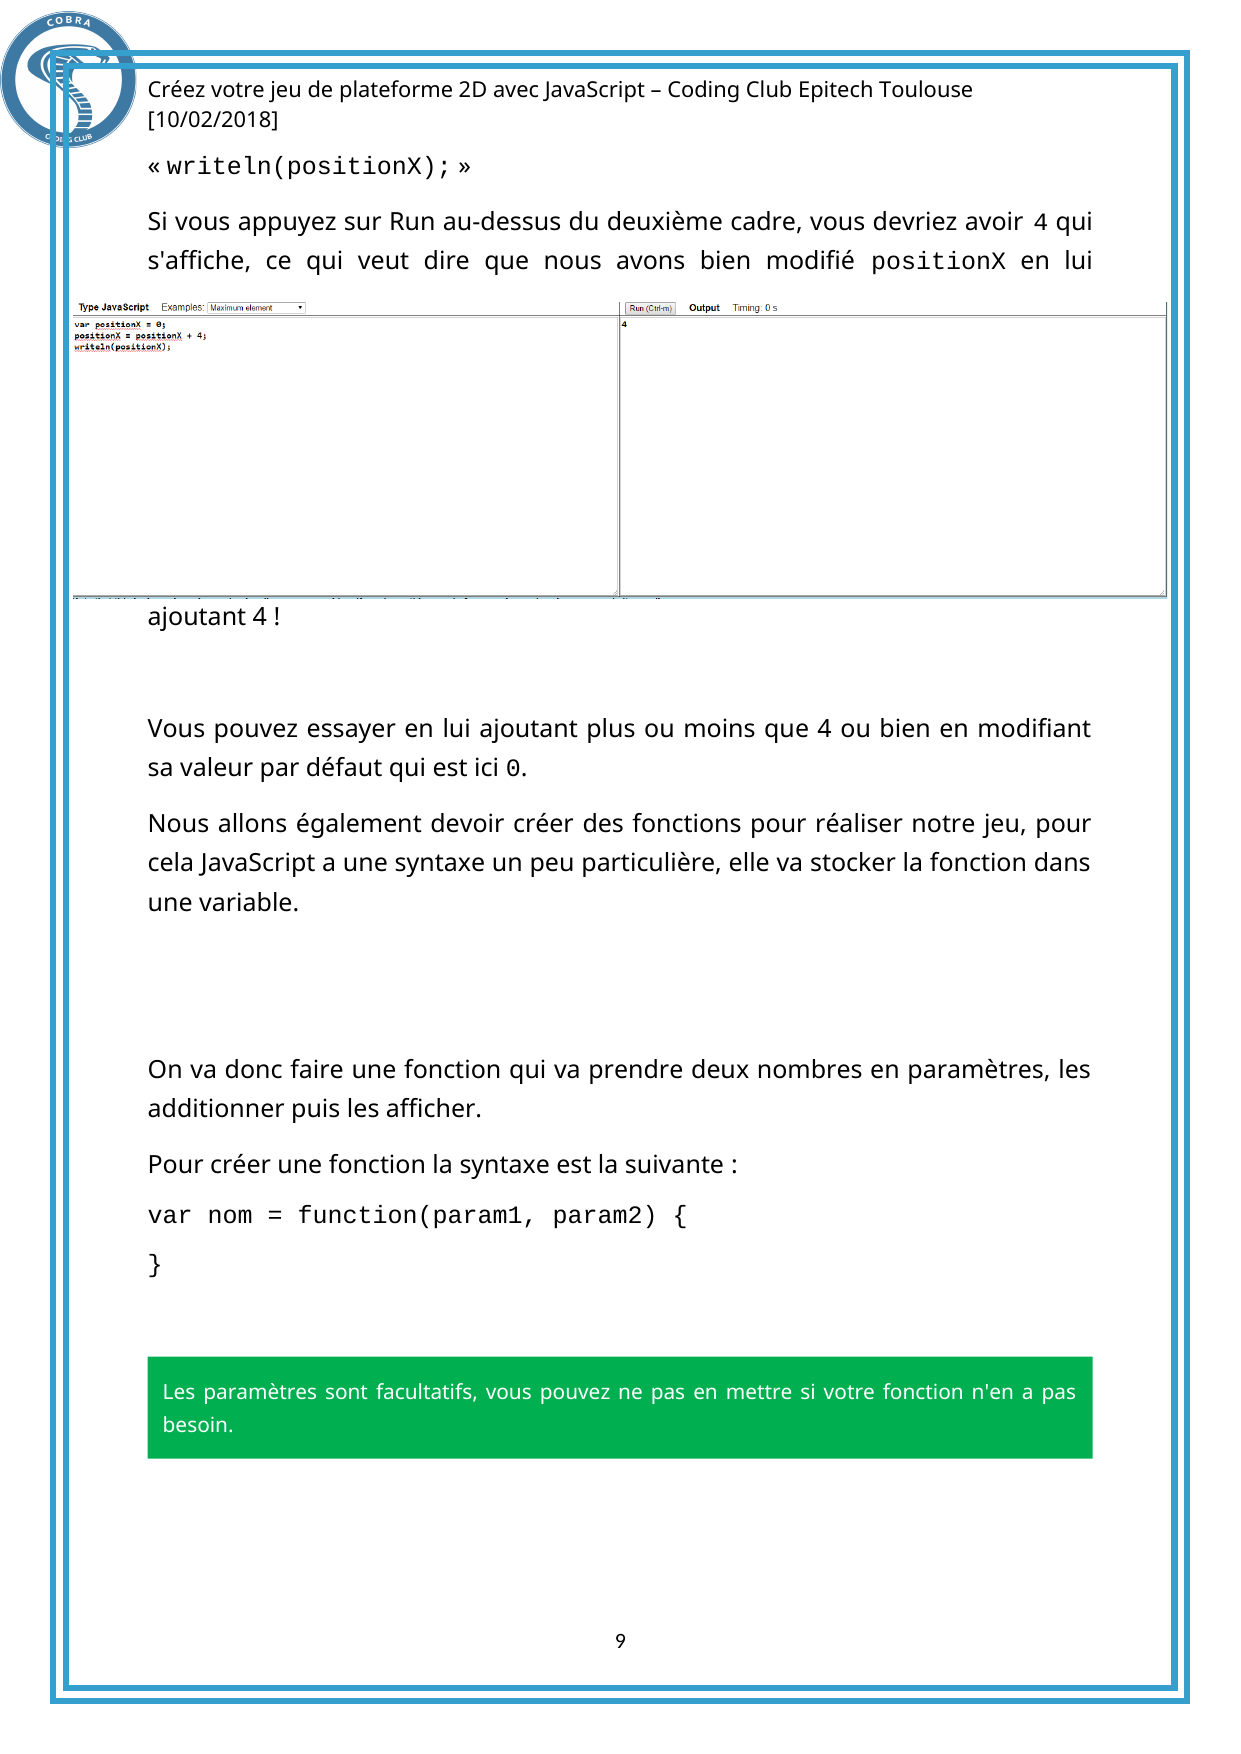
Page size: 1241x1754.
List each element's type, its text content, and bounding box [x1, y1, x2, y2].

text Si vous appuyez sur Run au-dessus du deuxième cadre, vous devriez avoir 4 qui s'affiche, ce qui veut dire que nous avons bien modifié positionX en lui ajoutant 4 ! [147, 204, 1093, 302]
text var nom = function(param1, param2) { [147, 1202, 1093, 1231]
text } [147, 1252, 1093, 1280]
text Vous pouvez essayer en lui ajoutant plus ou moins que 4 ou bien en modifiant sa valeur par défaut qui est ici 0. [147, 711, 1093, 784]
text Si vous appuyez sur Run au-dessus du deuxième cadre, vous devriez avoir 4 qui s'affiche, ce qui veut dire que nous avons bien modifié positionX en lui ajoutant 4 ! [147, 599, 1093, 633]
text On va donc faire une fonction qui va prendre deux nombres en paramètres, les additionner puis les afficher. [147, 1052, 1093, 1125]
text « writeln(positionX); » [147, 148, 1093, 182]
text Pour créer une fonction la syntaxe est la suivante : [147, 1147, 1093, 1181]
picture [73, 302, 1168, 599]
text Nous allons également devoir créer des fonctions pour réaliser notre jeu, pour cela JavaScript a une syntaxe un peu particulière, elle va stocker la fonction dans une variable. [147, 806, 1093, 918]
